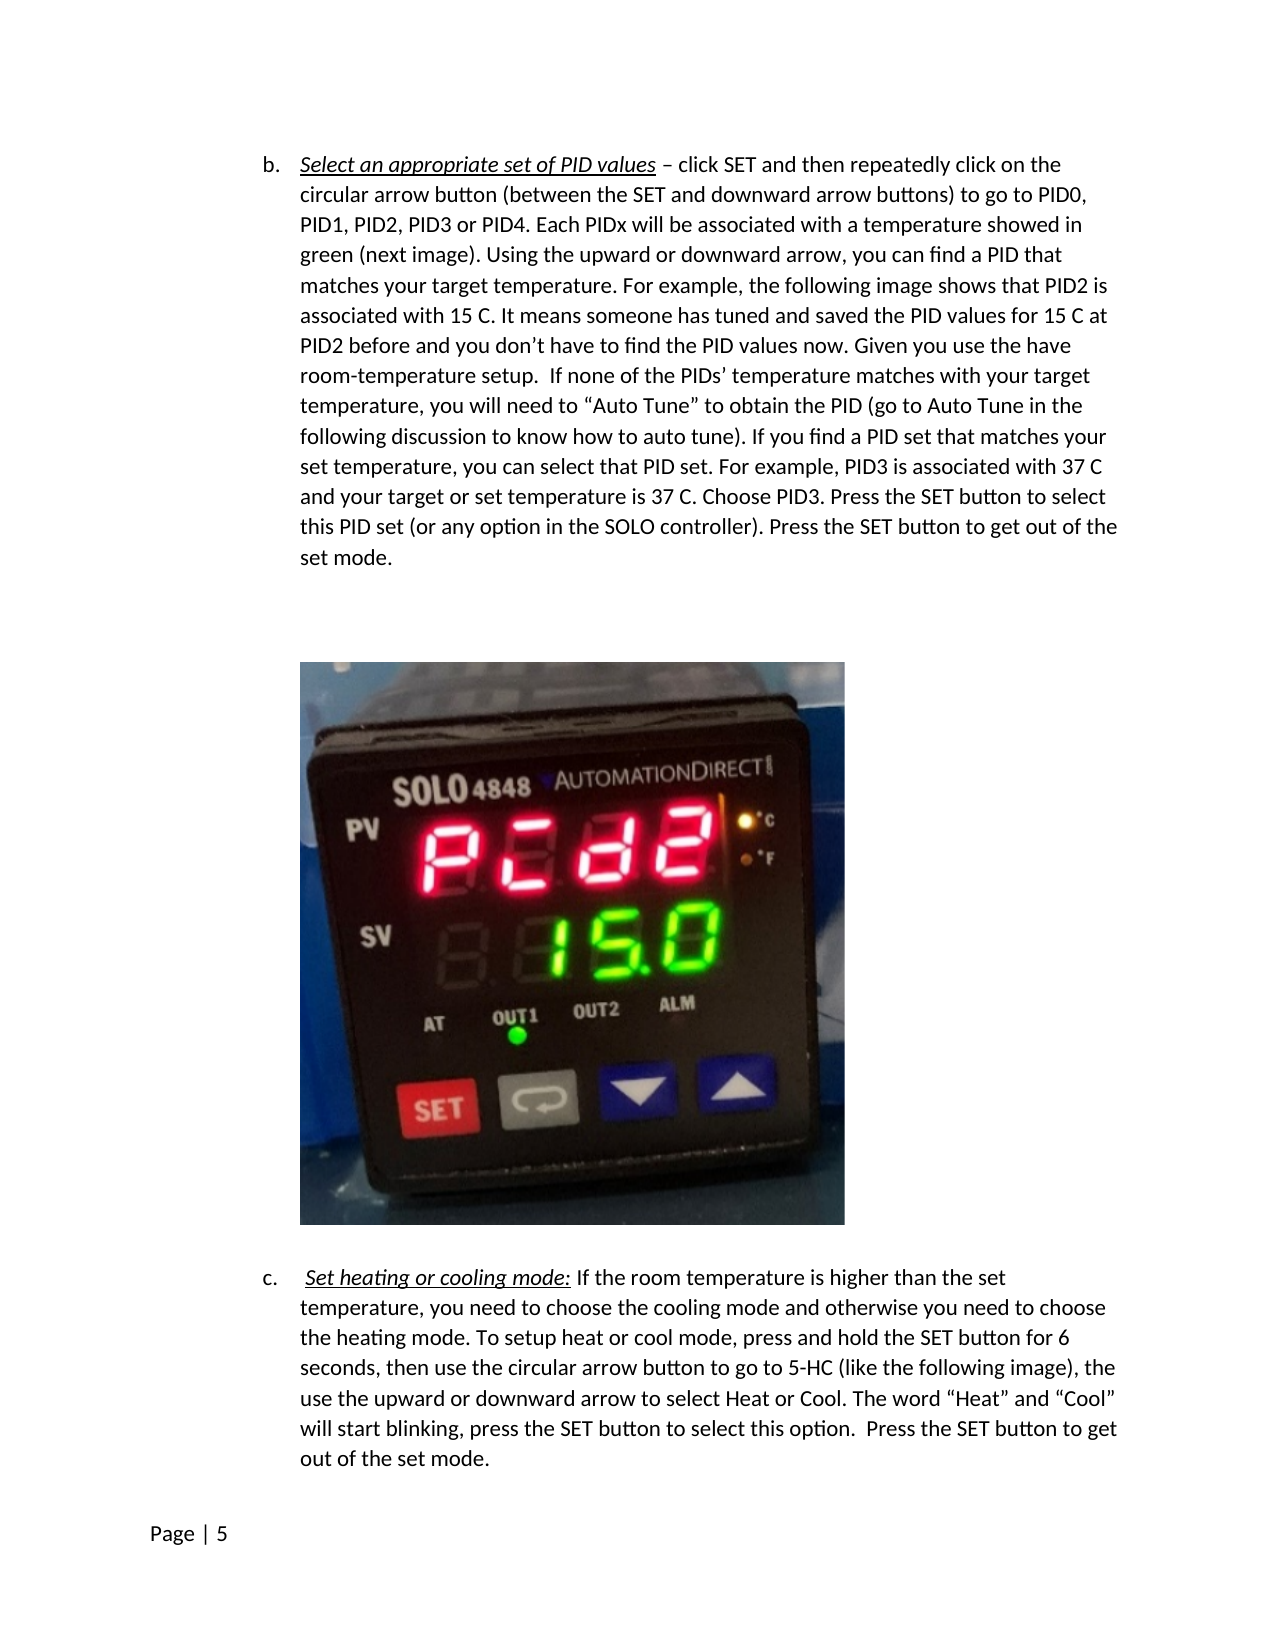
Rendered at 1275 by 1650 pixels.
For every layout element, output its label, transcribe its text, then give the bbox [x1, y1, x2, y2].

list Select an appropriate set of PID values – click SET and then repeatedly click on the circular arrow button (between the SET and downward arrow buttons) to go to PID0, PID1, PID2, PID3 or PID4. Each PIDx will be associated with a temperature showed in green (next image). Using the upward or downward arrow, you can find a PID that matches your target temperature. For example, the following image shows that PID2 is associated with 15 C. It means someone has tuned and saved the PID values for 15 C at PID2 before and you don’t have to find the PID values now. Given you use the have room-temperature setup. If none of the PIDs’ temperature matches with your target temperature, you will need to “Auto Tune” to obtain the PID (go to Auto Tune in the following discussion to know how to auto tune). If you find a PID set that matches your set temperature, you can select that PID set. For example, PID3 is associated with 37 C and your target or set temperature is 37 C. Choose PID3. Press the SET button to select this PID set (or any option in the SOLO controller). Press the SET button to get out of the set mode. [262, 150, 1125, 571]
picture [300, 662, 845, 1225]
list Set heating or cooling mode: If the room temperature is higher than the set temperature, you need to choose the cooling mode and otherwise you need to choose the heating mode. To setup heat or cool mode, press and hold the SET button for 6 seconds, then use the circular arrow button to go to 5-HC (like the following image), the use the upward or downward arrow to select Heat or Cool. The word “Heat” and “Cool” will start blinking, press the SET button to select this option. Press the SET button to get out of the set mode. [262, 1263, 1125, 1472]
